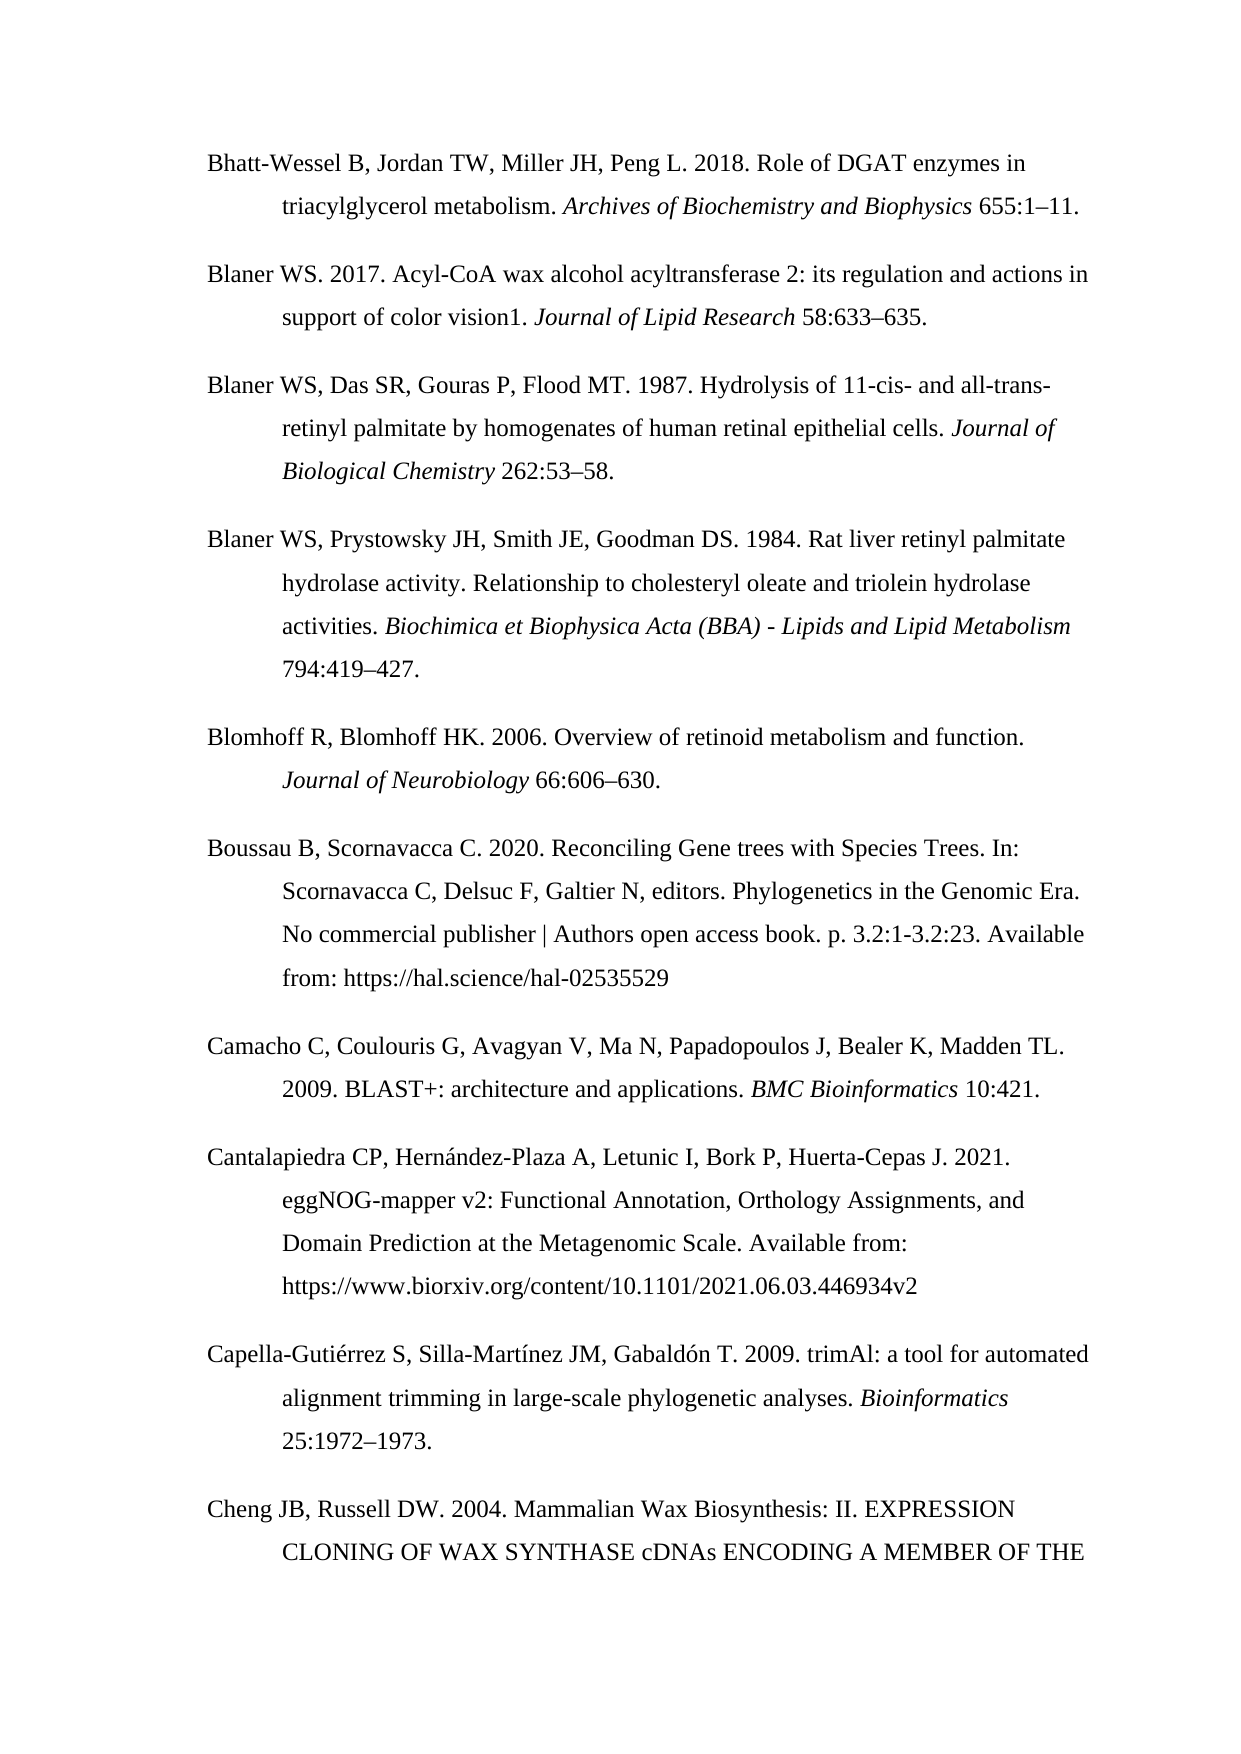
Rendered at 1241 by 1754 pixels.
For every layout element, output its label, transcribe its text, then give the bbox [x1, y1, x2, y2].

text Bhatt-Wessel B, Jordan TW, Miller JH, Peng L. 2018. Role of DGAT enzymes in triacylglycerol metabolism. Archives of Biochemistry and Biophysics 655:1–11. [207, 148, 1092, 219]
text Blaner WS. 2017. Acyl-CoA wax alcohol acyltransferase 2: its regulation and actions in support of color vision1. Journal of Lipid Research 58:633–635. [207, 259, 1092, 331]
text Boussau B, Scornavacca C. 2020. Reconciling Gene trees with Species Trees. In: Scornavacca C, Delsuc F, Galtier N, editors. Phylogenetics in the Genomic Era. No commercial publisher | Authors open access book. p. 3.2:1-3.2:23. Available from: https://hal.science/hal-02535529 [207, 833, 1092, 991]
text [207, 1494, 1092, 1566]
text Capella-Gutiérrez S, Silla-Martínez JM, Gabaldón T. 2009. trimAl: a tool for automated alignment trimming in large-scale phylogenetic analyses. Bioinformatics 25:1972–1973. [207, 1339, 1092, 1454]
text Blomhoff R, Blomhoff HK. 2006. Overview of retinoid metabolism and function. Journal of Neurobiology 66:606–630. [207, 722, 1092, 794]
text Blaner WS, Prystowsky JH, Smith JE, Goodman DS. 1984. Rat liver retinyl palmitate hydrolase activity. Relationship to cholesteryl oleate and triolein hydrolase activities. Biochimica et Biophysica Acta (BBA) - Lipids and Lipid Metabolism 794:419–427. [207, 524, 1092, 683]
text Cantalapiedra CP, Hernández-Plaza A, Letunic I, Bork P, Huerta-Cepas J. 2021. eggNOG-mapper v2: Functional Annotation, Orthology Assignments, and Domain Prediction at the Metagenomic Scale. Available from: https://www.biorxiv.org/content/10.1101/2021.06.03.446934v2 [207, 1142, 1092, 1300]
text Camacho C, Coulouris G, Avagyan V, Ma N, Papadopoulos J, Bealer K, Madden TL. 2009. BLAST+: architecture and applications. BMC Bioinformatics 10:421. [207, 1031, 1092, 1103]
text Blaner WS, Das SR, Gouras P, Flood MT. 1987. Hydrolysis of 11-cis- and all-trans-retinyl palmitate by homogenates of human retinal epithelial cells. Journal of Biological Chemistry 262:53–58. [207, 370, 1092, 485]
